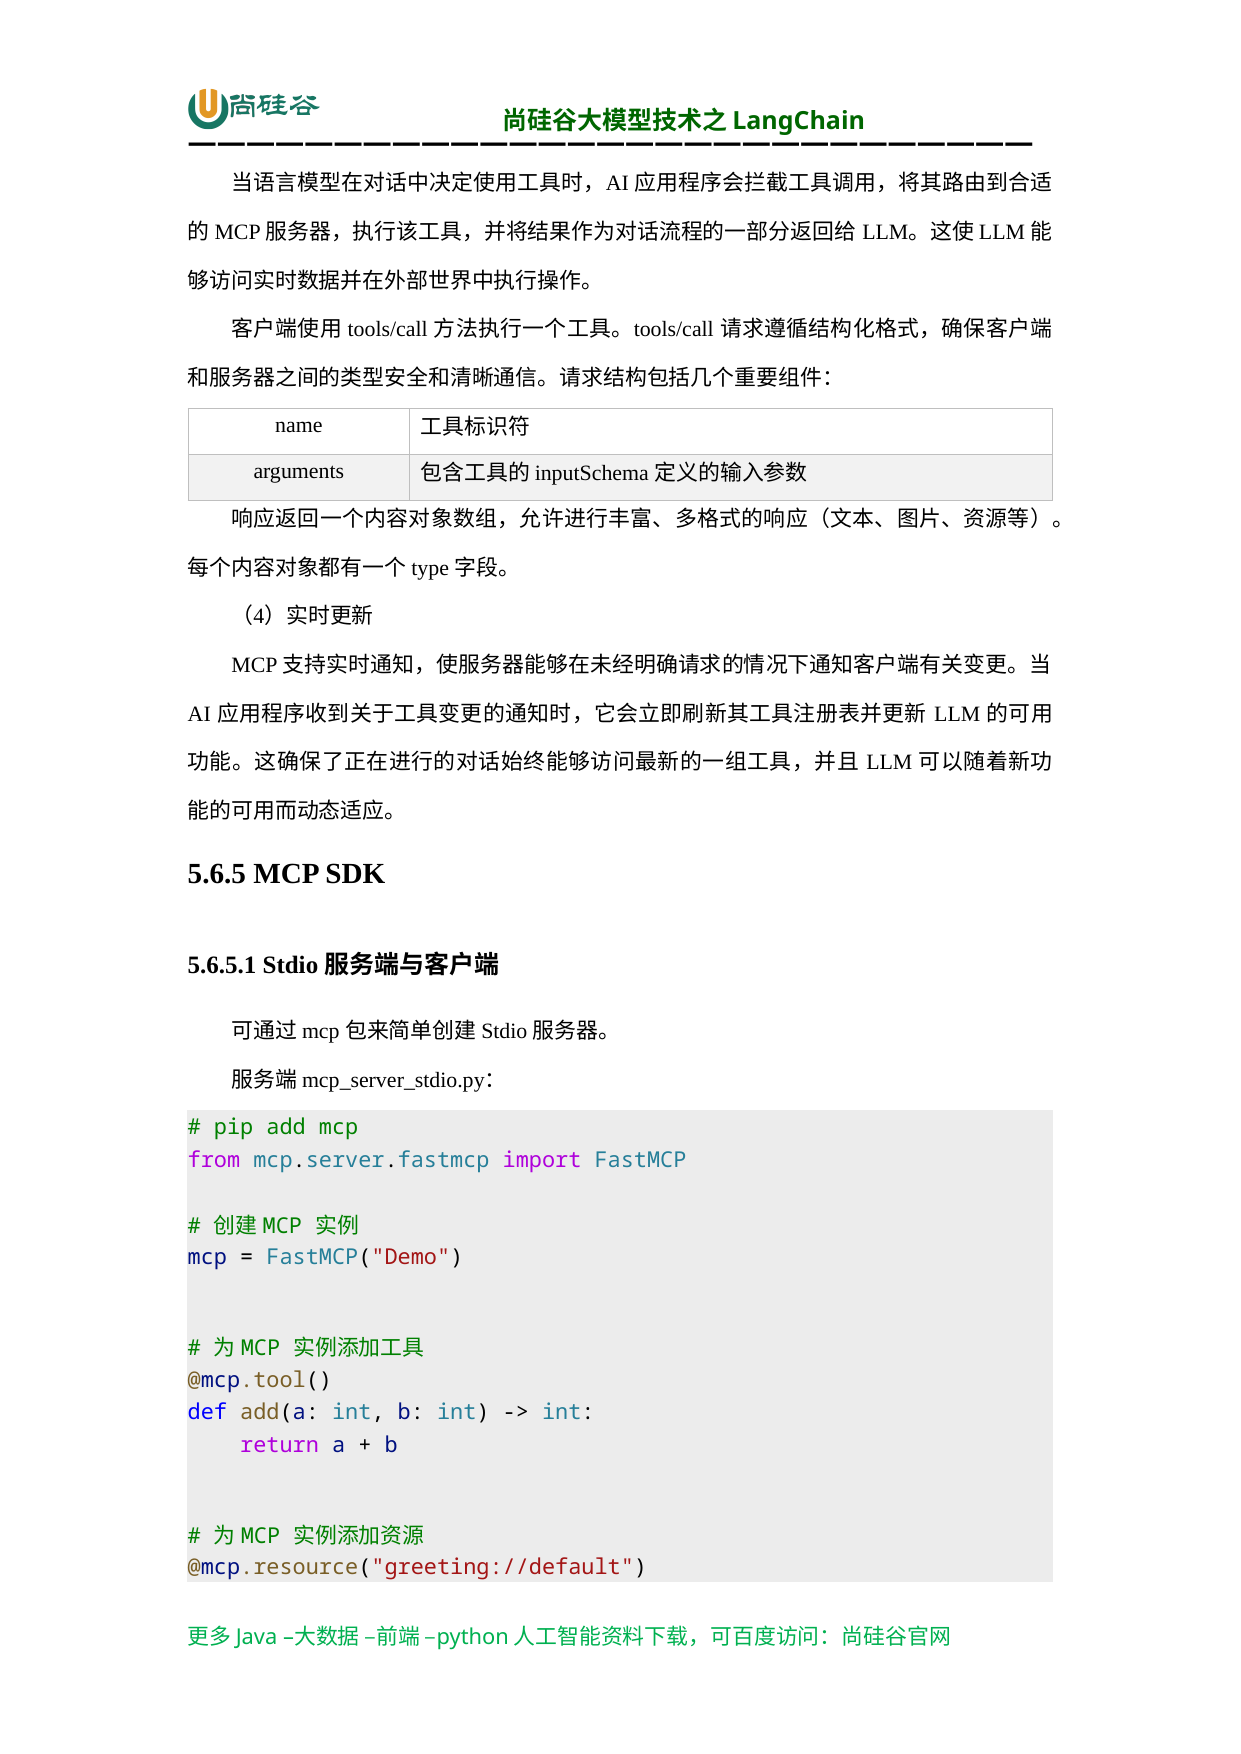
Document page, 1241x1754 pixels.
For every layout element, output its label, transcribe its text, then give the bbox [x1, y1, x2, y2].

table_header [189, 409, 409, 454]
text # 为 MCP 实例添加资源 [187, 1517, 1053, 1550]
text return a + b [187, 1427, 1053, 1460]
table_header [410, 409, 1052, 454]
text 当语言模型在对话中决定使用工具时，AI 应用程序会拦截工具调用，将其路由到合适的 MCP 服务器，执行该工具，并将结果作为对话流程的一部分返回给 LLM。这使 LLM 能够访问实时数据并在外部世界中执行操作。 [187, 165, 1053, 295]
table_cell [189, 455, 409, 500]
text 客户端使用 tools/call 方法执行一个工具。tools/call 请求遵循结构化格式，确保客户端和服务器之间的类型安全和清晰通信。请求结构包括几个重要组件： [187, 311, 1053, 392]
text 实时更新 [187, 598, 1053, 631]
text # pip add mcp [187, 1110, 1053, 1142]
text 可通过 mcp 包来简单创建 Stdio 服务器。 [187, 1013, 1053, 1046]
text MCP 支持实时通知，使服务器能够在未经明确请求的情况下通知客户端有关变更。当 AI 应用程序收到关于工具变更的通知时，它会立即刷新其工具注册表并更新 LLM 的可用功能。这确保了正在进行的对话始终能够访问最新的一组工具，并且 LLM 可以随着新功能的可用而动态适应。 [187, 646, 1053, 825]
text @mcp.resource("greeting://default") [187, 1550, 1053, 1582]
text # 为 MCP 实例添加工具 [187, 1330, 1053, 1362]
text from mcp.server.fastmcp import FastMCP [187, 1142, 1053, 1175]
text MCP SDK [187, 841, 1053, 906]
text 响应返回一个内容对象数组，允许进行丰富、多格式的响应（文本、图片、资源等）。每个内容对象都有一个 type 字段。 [187, 501, 1053, 582]
text mcp = FastMCP("Demo") [187, 1240, 1053, 1272]
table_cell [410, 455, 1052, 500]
text @mcp.tool() [187, 1362, 1053, 1395]
text def add(a: int, b: int) -> int: [187, 1395, 1053, 1427]
picture [187, 88, 321, 130]
text Stdio 服务端与客户端 [187, 930, 1053, 995]
text # 创建 MCP 实例 [187, 1207, 1053, 1240]
text 服务端 mcp_server_stdio.py： [187, 1061, 1053, 1094]
